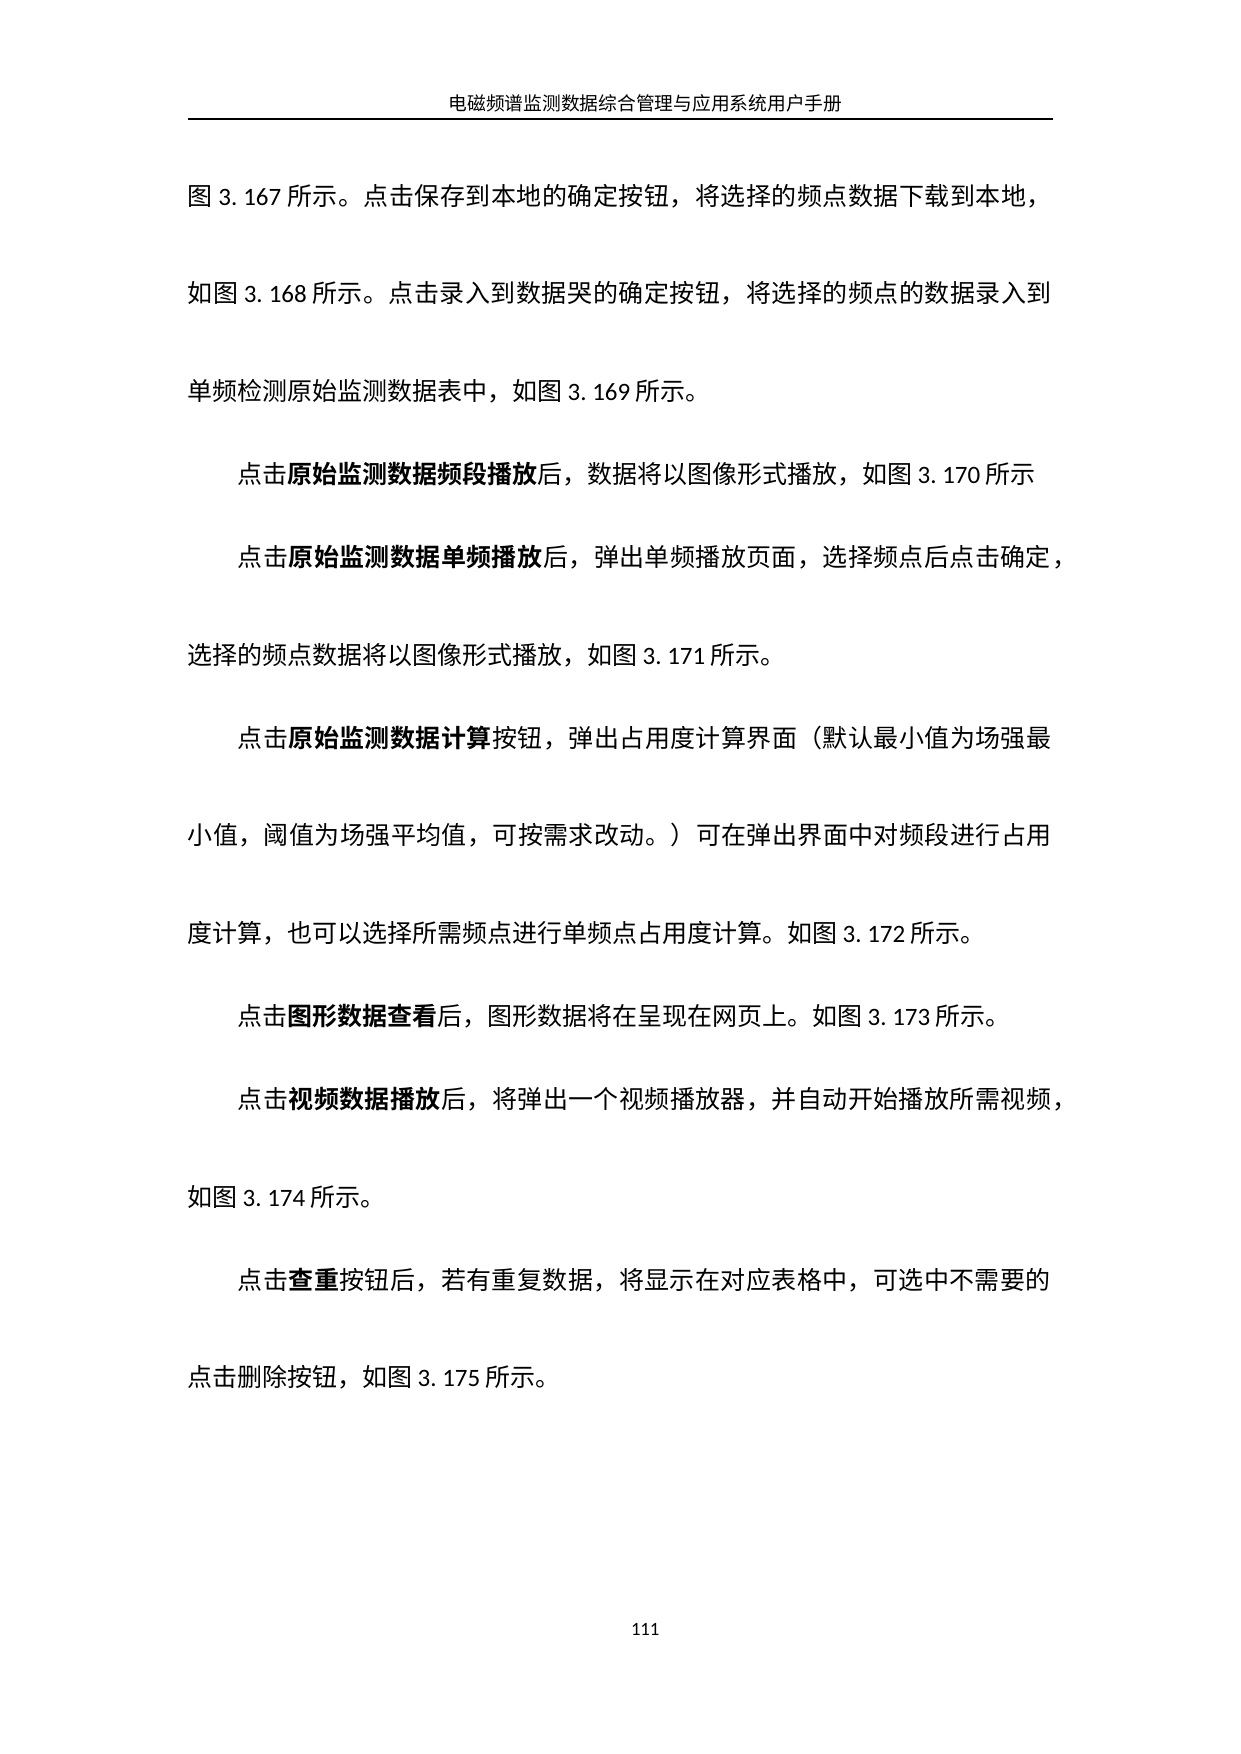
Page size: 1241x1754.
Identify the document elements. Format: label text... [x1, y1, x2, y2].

text 点击图形数据查看后，图形数据将在呈现在网页上。如图3. 173所示。 [187, 982, 1053, 1047]
text 点击查重按钮后，若有重复数据，将显示在对应表格中，可选中不需要的点击删除按钮，如图3. 175所示。 [187, 1246, 1053, 1408]
text 点击原始监测数据频段播放后，数据将以图像形式播放，如图3. 170所示 [187, 440, 1053, 505]
text 点击原始监测数据单频播放后，弹出单频播放页面，选择频点后点击确定，选择的频点数据将以图像形式播放，如图3. 171所示。 [187, 523, 1053, 686]
text 点击原始监测数据计算按钮，弹出占用度计算界面（默认最小值为场强最小值，阈值为场强平均值，可按需求改动。）可在弹出界面中对频段进行占用度计算，也可以选择所需频点进行单频点占用度计算。如图3. 172所示。 [187, 704, 1053, 964]
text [187, 162, 1053, 422]
text 点击视频数据播放后，将弹出一个视频播放器，并自动开始播放所需视频，如图3. 174所示。 [187, 1065, 1053, 1228]
